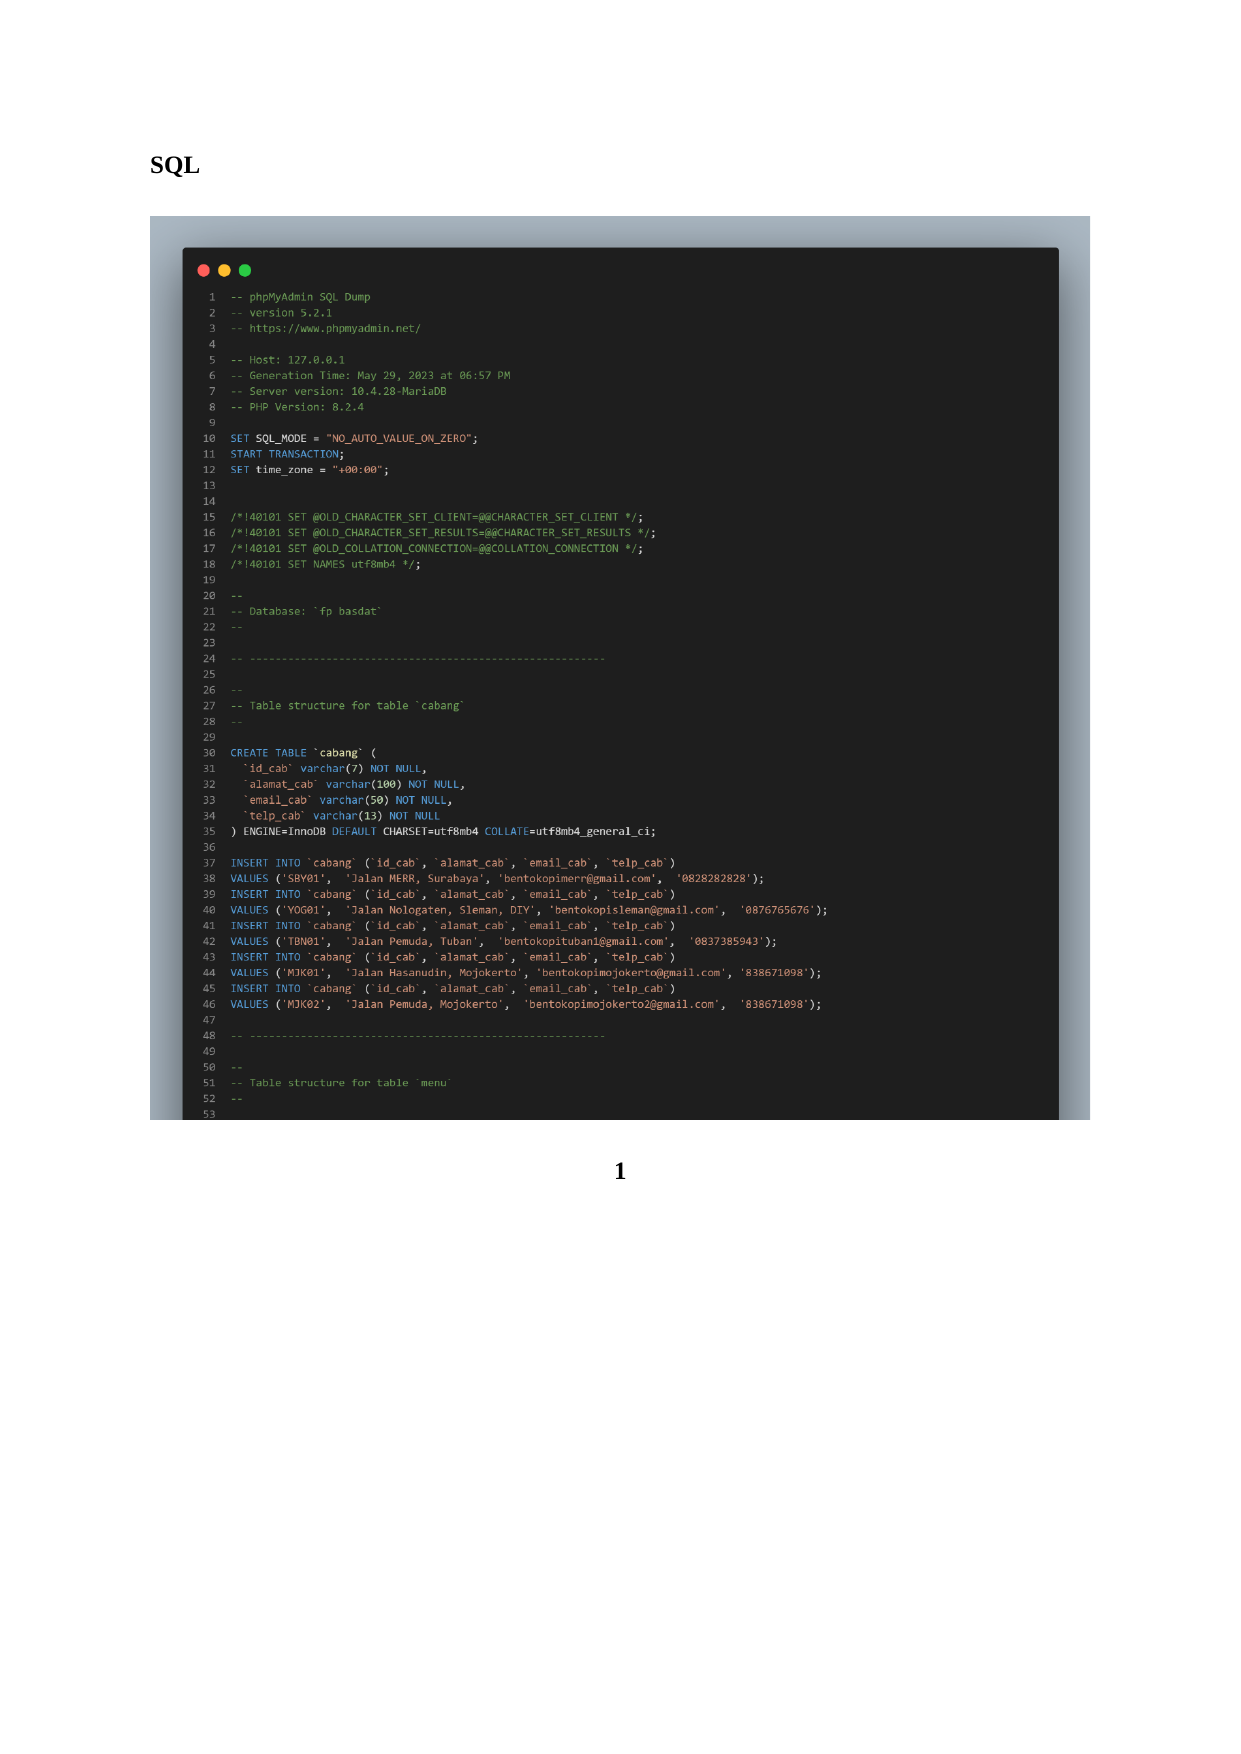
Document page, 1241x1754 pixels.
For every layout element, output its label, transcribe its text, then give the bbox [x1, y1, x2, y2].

text 1 [150, 1156, 1090, 1185]
text SQL [150, 150, 1090, 179]
picture [150, 216, 1091, 1120]
